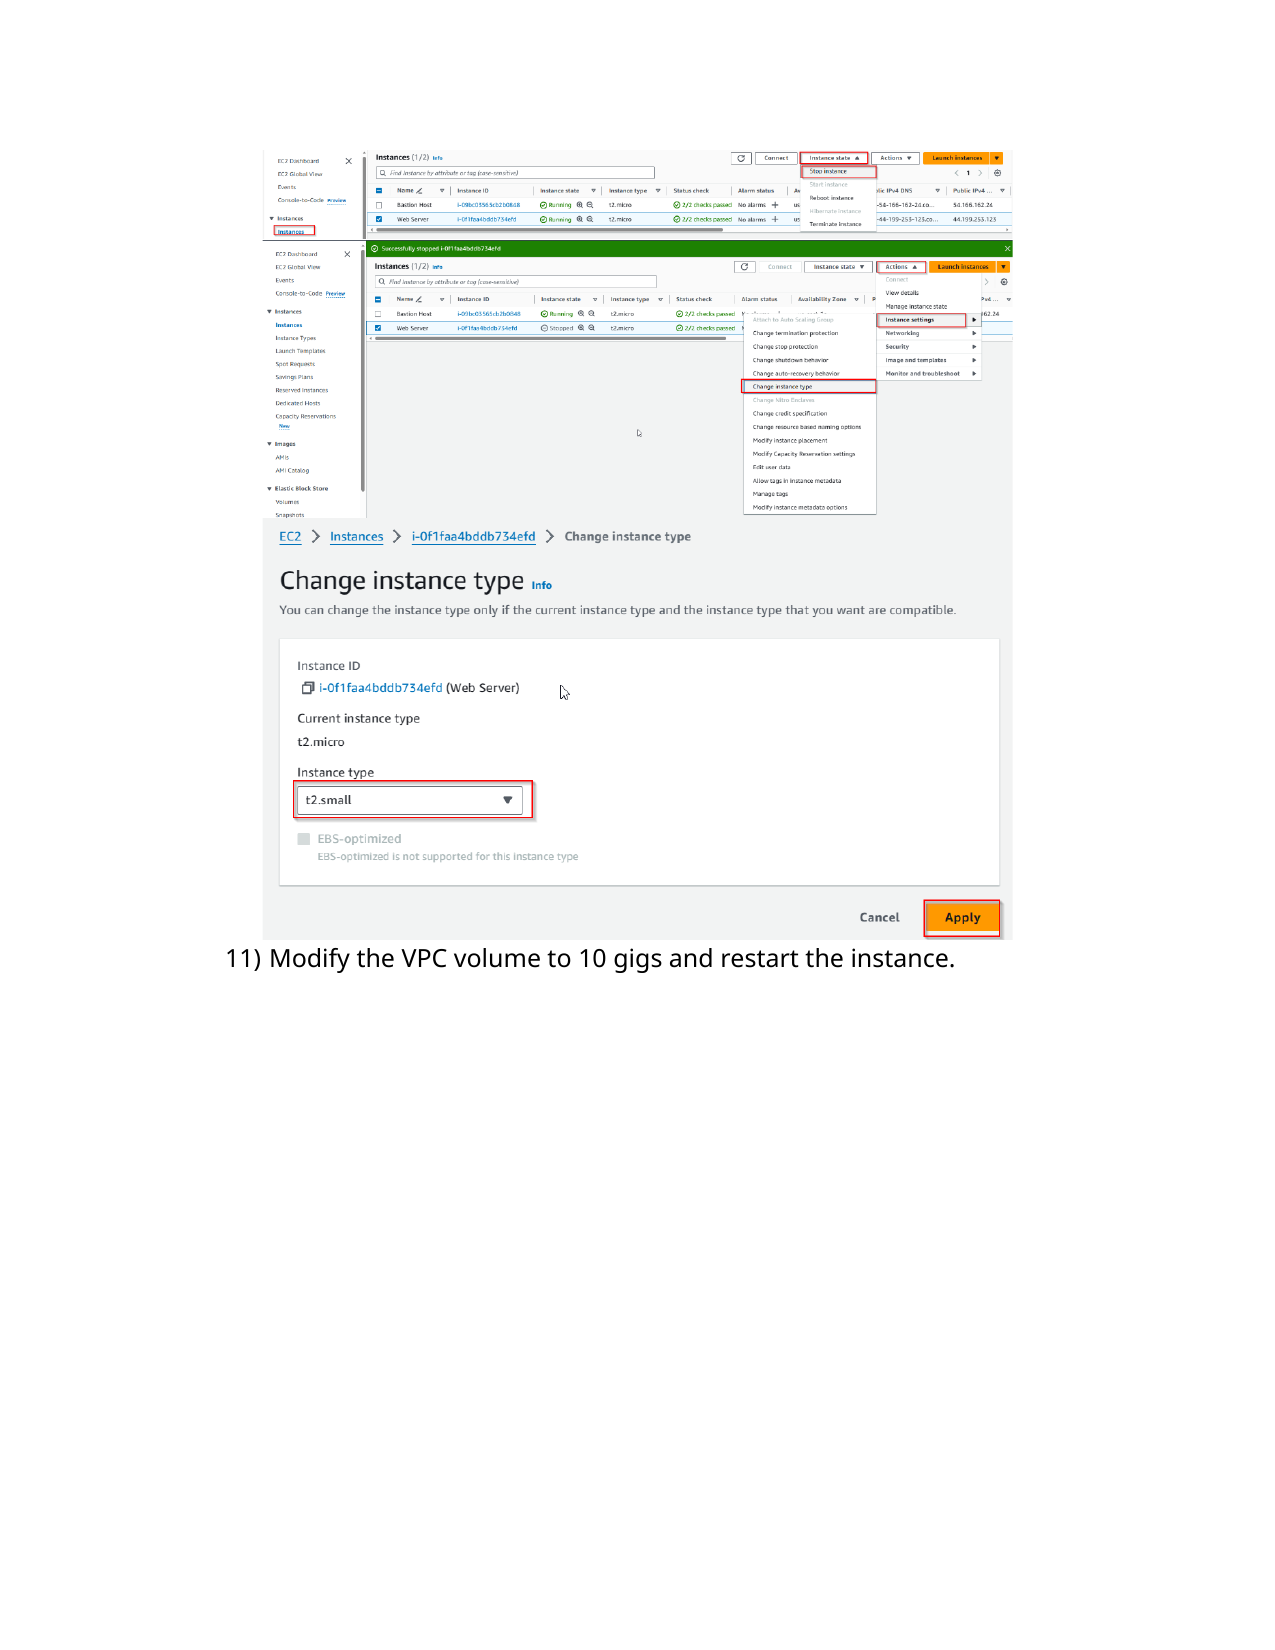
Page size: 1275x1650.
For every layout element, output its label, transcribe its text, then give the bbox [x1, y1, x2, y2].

picture [262, 240, 1013, 940]
picture [262, 150, 1013, 239]
list Modify the VPC volume to 10 gigs and restart the instance. [225, 941, 1125, 975]
